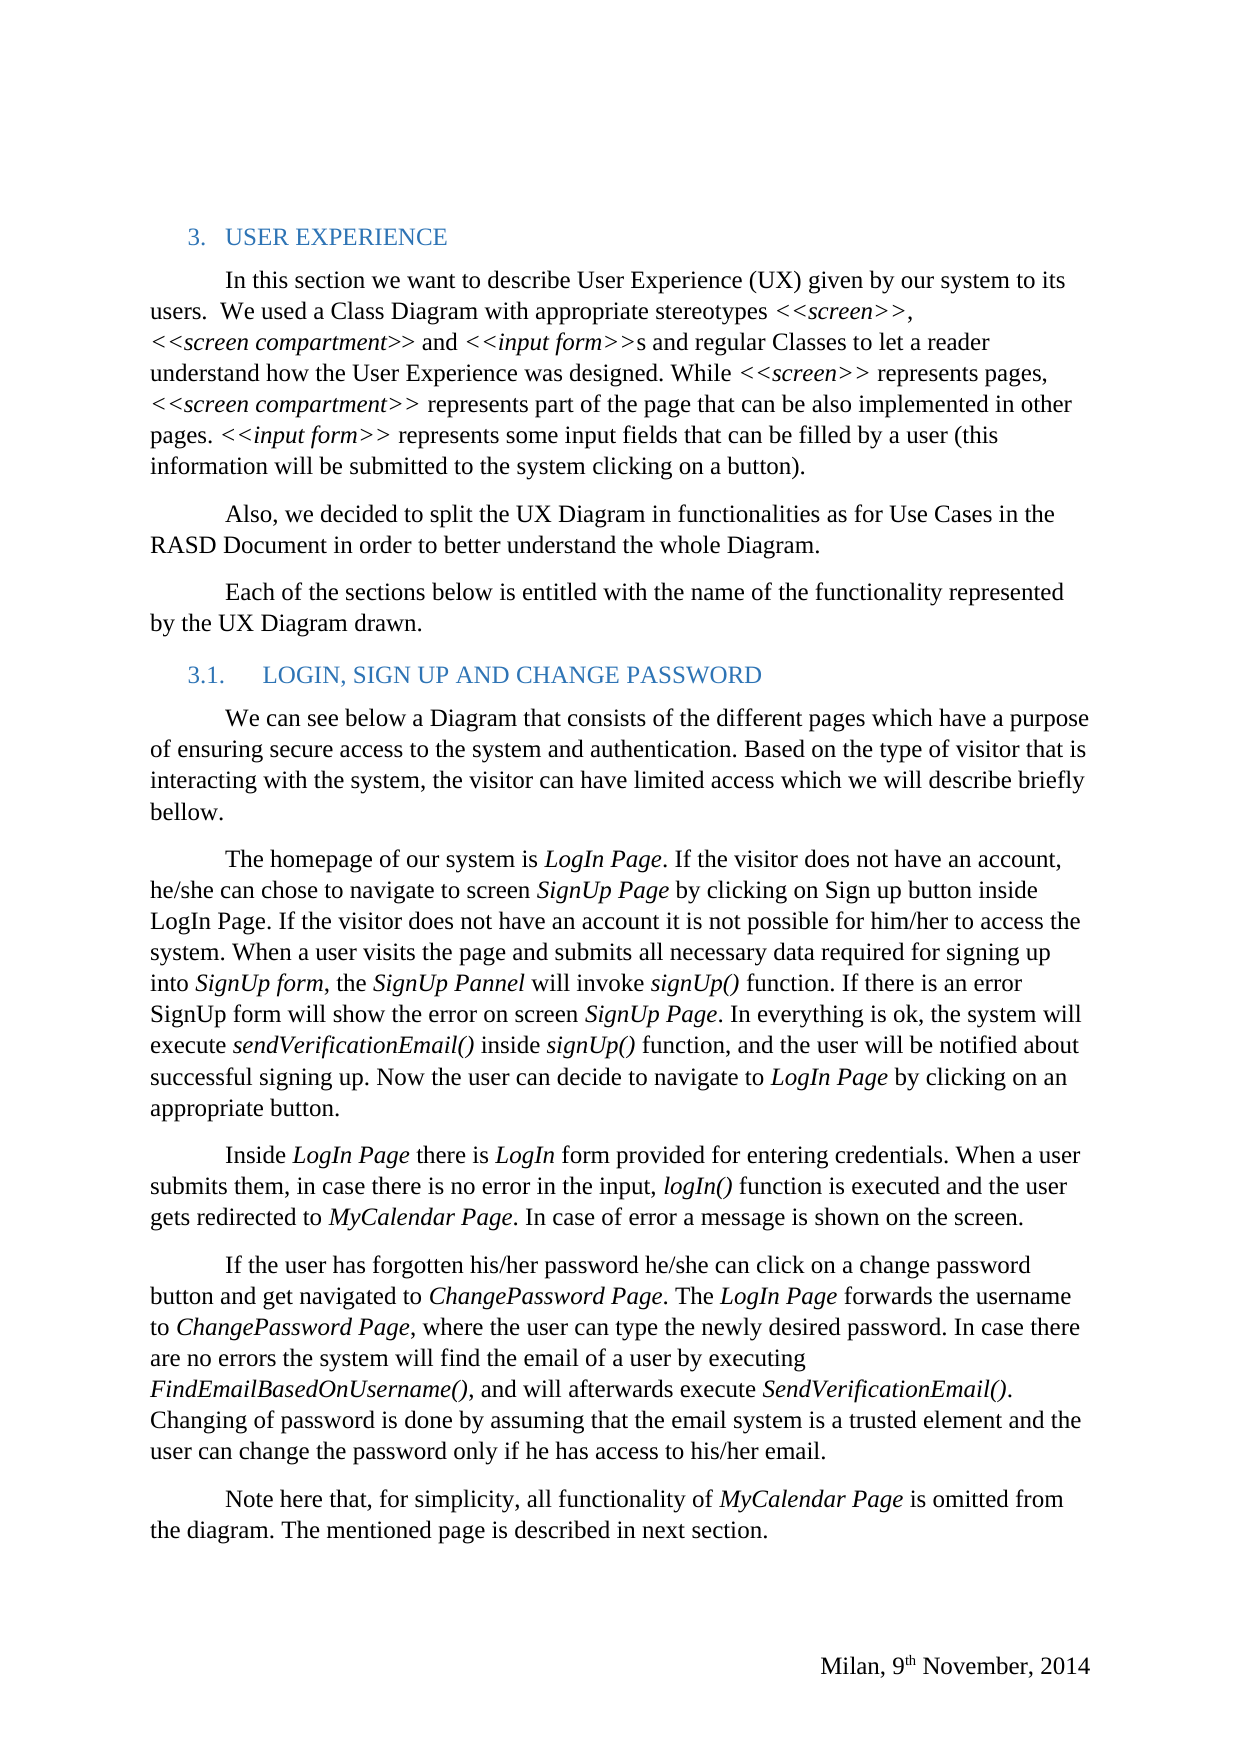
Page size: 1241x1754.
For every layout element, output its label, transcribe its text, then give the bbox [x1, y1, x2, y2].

subtitle LOGIN, SIGN UP AND CHANGE PASSWORD [187, 660, 1090, 689]
text Note here that, for simplicity, all functionality of MyCalendar Page is omitted from the diagram. The mentioned page is described in next section. [150, 1484, 1090, 1544]
text We can see below a Diagram that consists of the different pages which have a purpose of ensuring secure access to the system and authentication. Based on the type of visitor that is interacting with the system, the visitor can have limited access which we will describe briefly bellow. [150, 703, 1090, 825]
text Each of the sections below is entitled with the name of the functionality represented by the UX Diagram drawn. [150, 577, 1090, 637]
text Inside LogIn Page there is LogIn form provided for entering credentials. When a user submits them, in case there is no error in the input, logIn() function is executed and the user gets redirected to MyCalendar Page. In case of error a message is shown on the screen. [150, 1140, 1090, 1231]
text If the user has forgotten his/her password he/she can click on a change password button and get navigated to ChangePassword Page. The LogIn Page forwards the username to ChangePassword Page, where the user can type the newly desired password. In case there are no errors the system will find the email of a user by executing FindEmailBasedOnUsername(), and will afterwards execute SendVerificationEmail(). Changing of password is done by assuming that the email system is a trusted element and the user can change the password only if he has access to his/her email. [150, 1250, 1090, 1465]
subtitle USER EXPERIENCE [187, 222, 1090, 250]
text The homepage of our system is LogIn Page. If the visitor does not have an account, he/she can chose to navigate to screen SignUp Page by clicking on Sign up button inside LogIn Page. If the visitor does not have an account it is not possible for him/her to access the system. When a user visits the page and submits all necessary data required for signing up into SignUp form, the SignUp Pannel will invoke signUp() function. If there is an error SignUp form will show the error on screen SignUp Page. In everything is ok, the system will execute sendVerificationEmail() inside signUp() function, and the user will be notified about successful signing up. Now the user can decide to navigate to LogIn Page by clicking on an appropriate button. [150, 844, 1090, 1121]
text In this section we want to describe User Experience (UX) given by our system to its users. We used a Class Diagram with appropriate stereotypes <<screen>>, <<screen compartment>> and <<input form>>s and regular Classes to let a reader understand how the User Experience was designed. While <<screen>> represents pages, <<screen compartment>> represents part of the page that can be also implemented in other pages. <<input form>> represents some input fields that can be filled by a user (this information will be submitted to the system clicking on a button). [150, 265, 1090, 480]
text Also, we decided to split the UX Diagram in functionalities as for Use Cases in the RASD Document in order to better understand the whole Diagram. [150, 499, 1090, 558]
